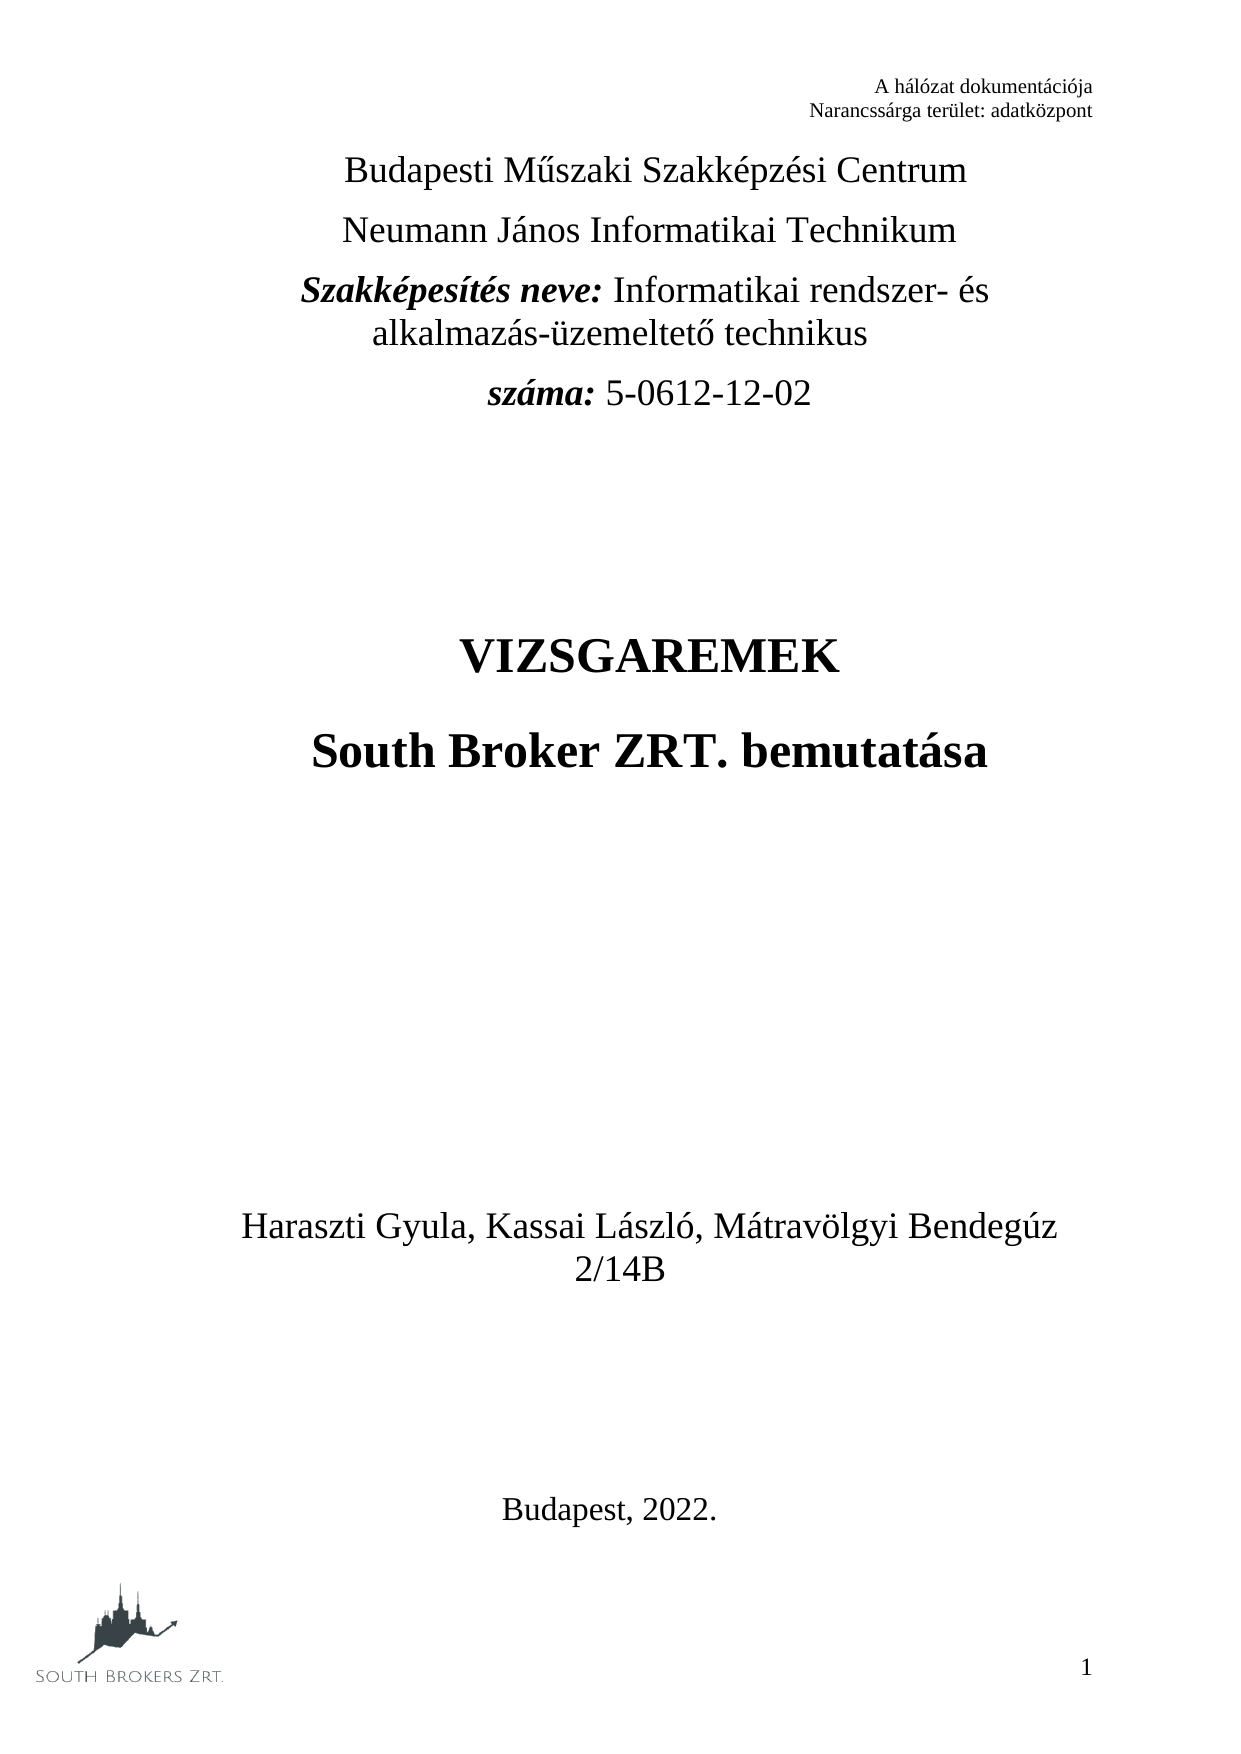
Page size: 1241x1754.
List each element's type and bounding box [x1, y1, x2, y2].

picture [0, 1531, 255, 1754]
